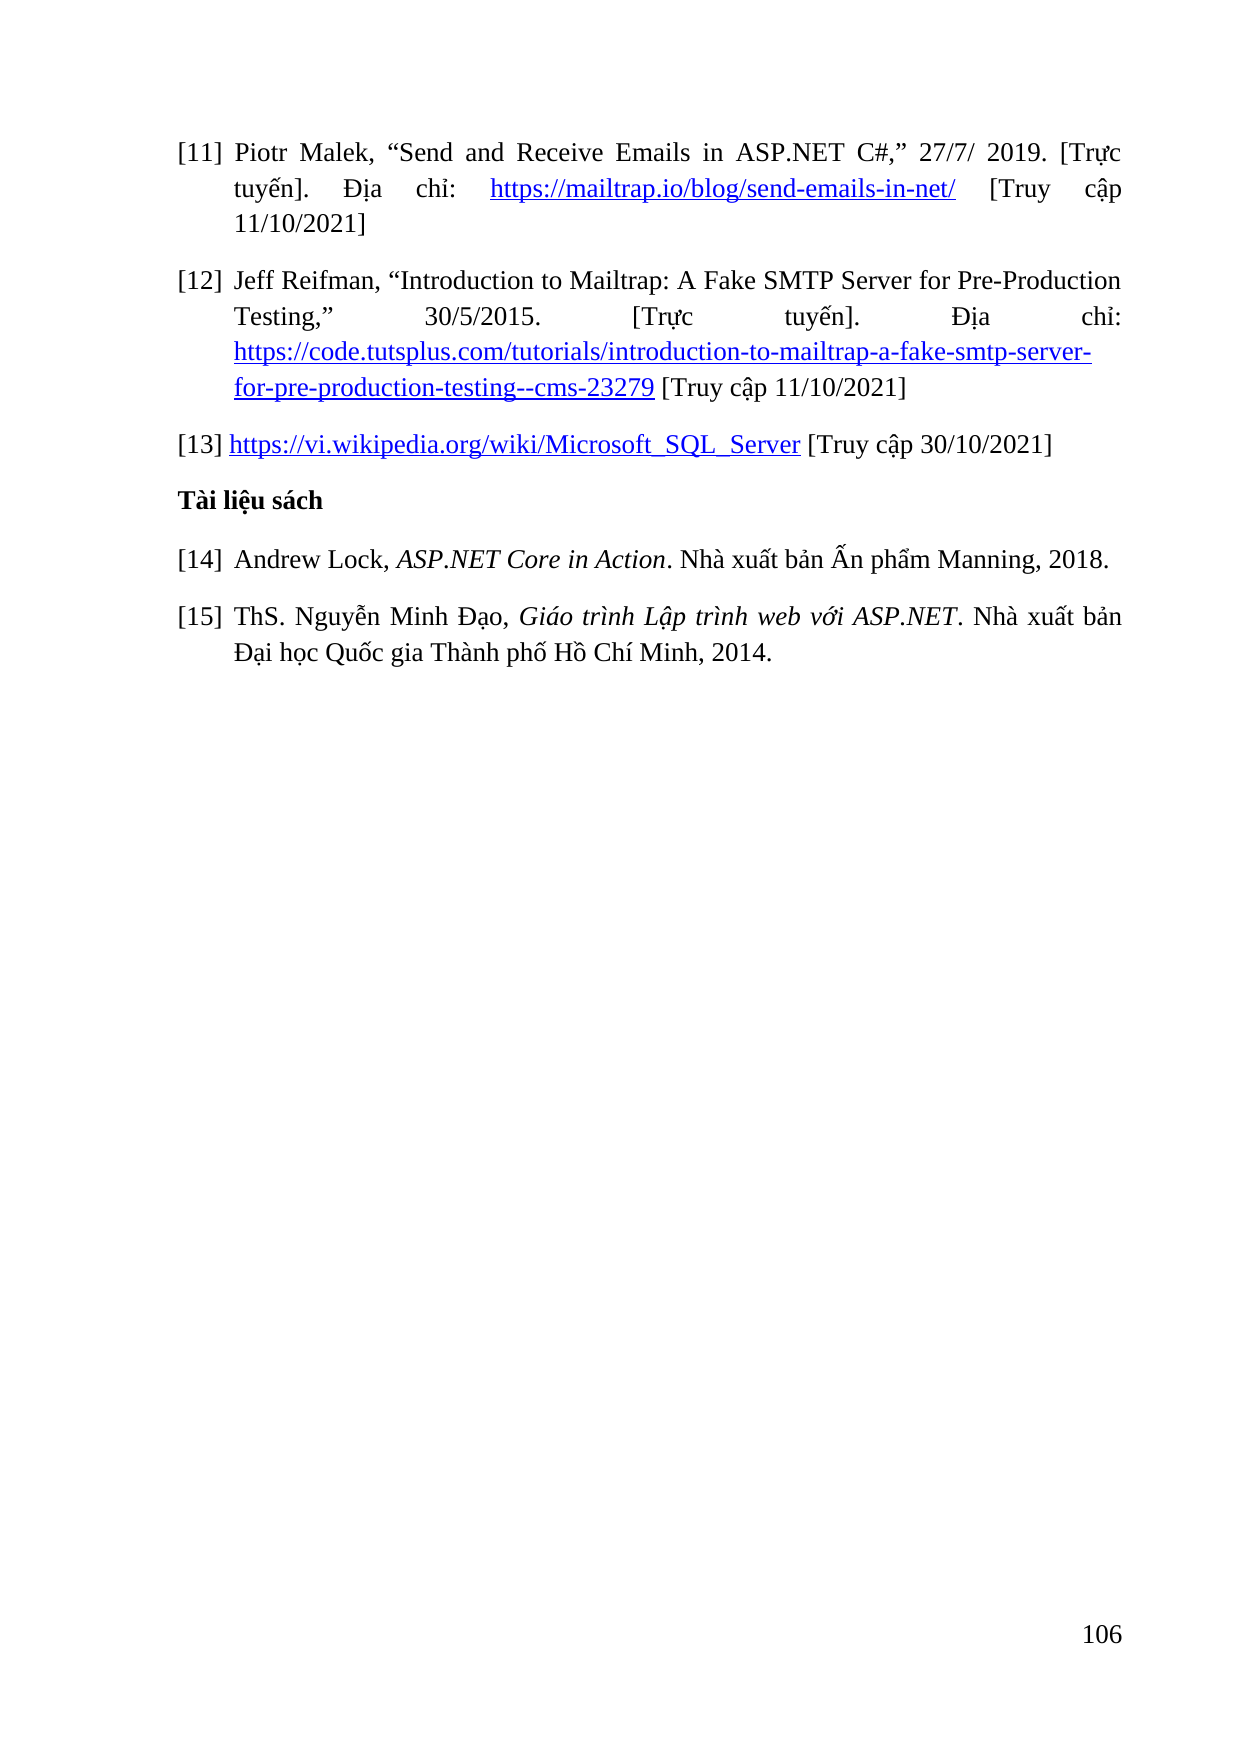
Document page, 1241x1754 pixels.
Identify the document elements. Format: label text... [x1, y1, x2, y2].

text [13] https://vi.wikipedia.org/wiki/Microsoft_SQL_Server [Truy cập 30/10/2021] [177, 428, 1122, 459]
text Tài liệu sách [177, 484, 1122, 516]
text [15] ThS. Nguyễn Minh Đạo, Giáo trình Lập trình web với ASP.NET. Nhà xuất bản Đại học Quốc gia Thành phố Hồ Chí Minh, 2014. [177, 600, 1122, 667]
text [12] Jeff Reifman, “Introduction to Mailtrap: A Fake SMTP Server for Pre-Production Testing,” 30/5/2015. [Trực tuyến]. Địa chỉ: https://code.tutsplus.com/tutorials/introduction-to-mailtrap-a-fake-smtp-server-for-pre-production-testing--cms-23279 [Truy cập 11/10/2021] [177, 264, 1122, 402]
text [11] Piotr Malek, “Send and Receive Emails in ASP.NET C#,” 27/7/ 2019. [Trực tuyến]. Địa chỉ: https://mailtrap.io/blog/send-emails-in-net/ [Truy cập 11/10/2021] [177, 136, 1122, 239]
text [14] Andrew Lock, ASP.NET Core in Action. Nhà xuất bản Ấn phẩm Manning, 2018. [177, 543, 1122, 575]
